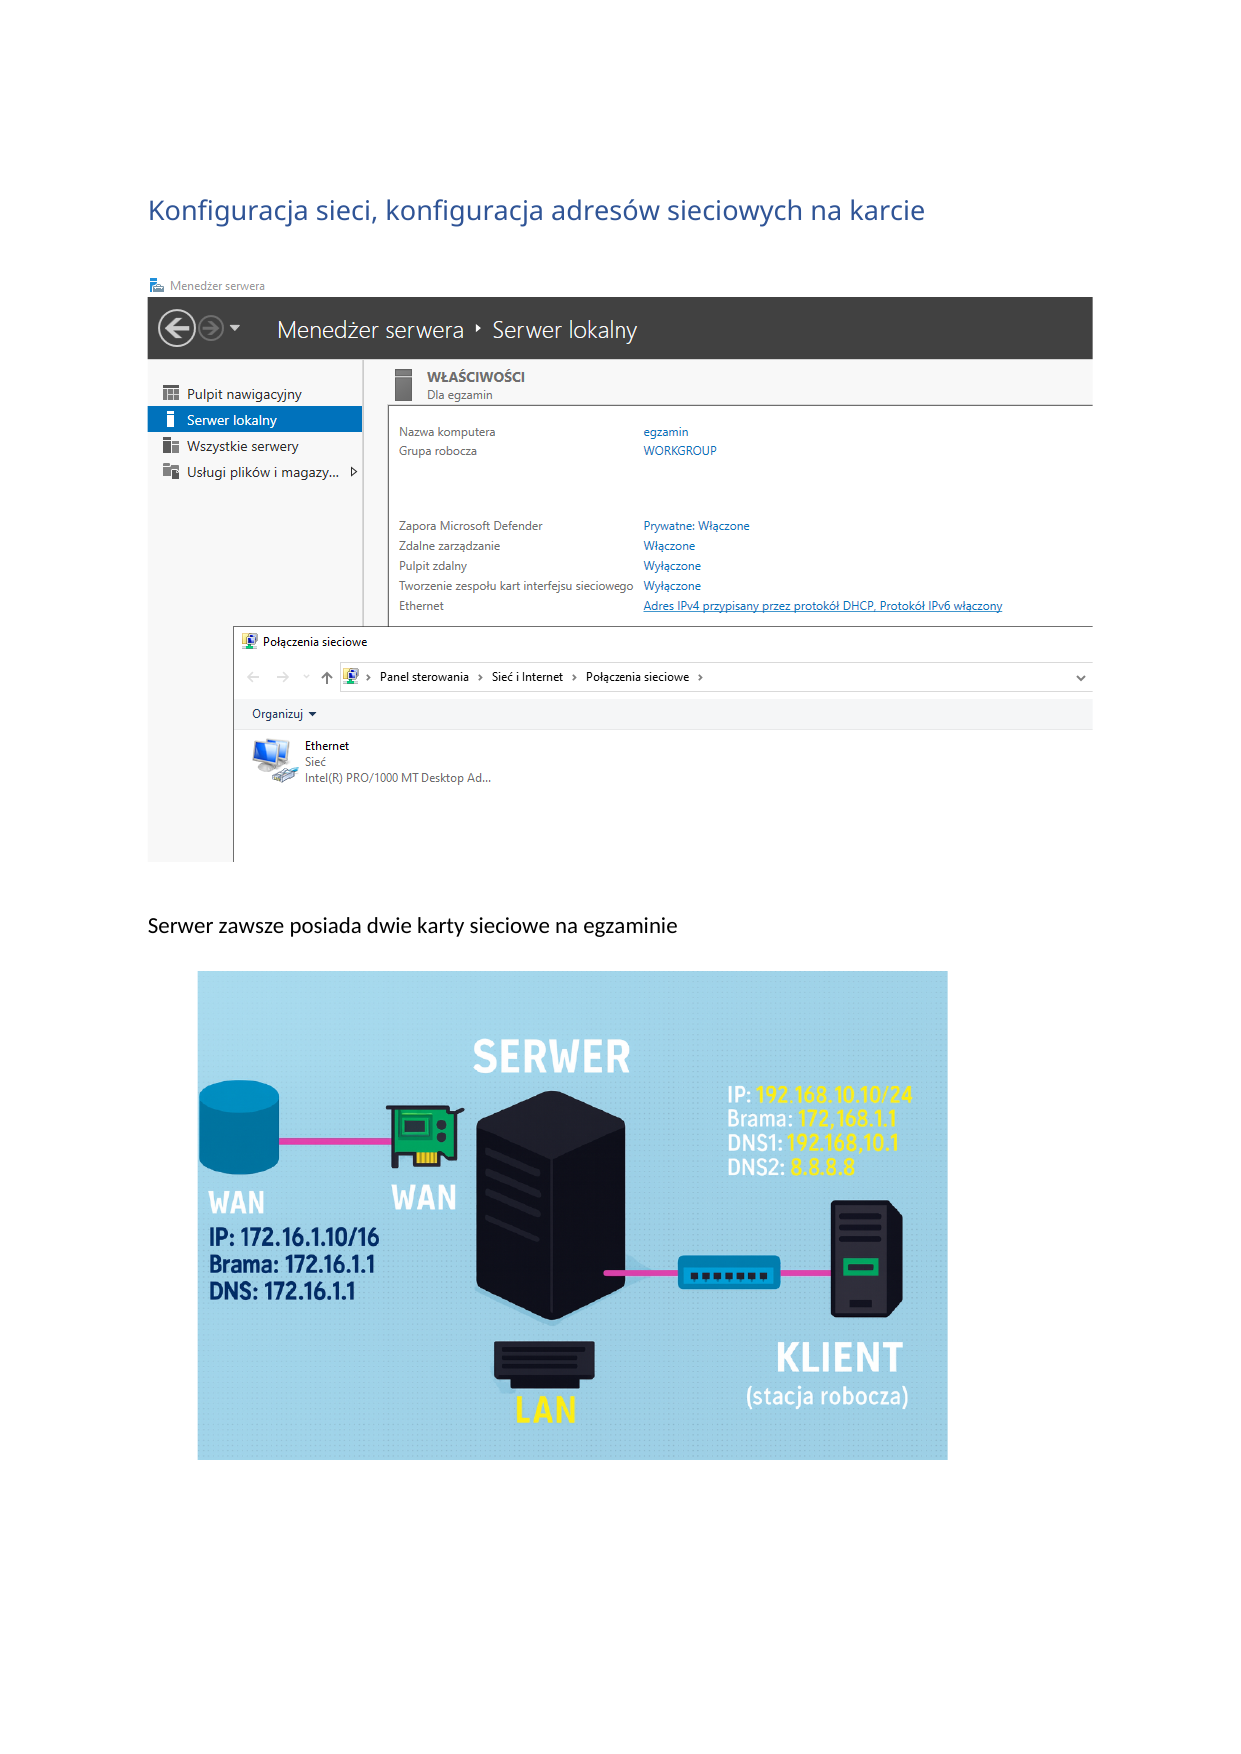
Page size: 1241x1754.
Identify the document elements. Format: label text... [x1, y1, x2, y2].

picture [147, 275, 1093, 862]
picture [197, 971, 948, 1460]
subtitle Konfiguracja sieci, konfiguracja adresów sieciowych na karcie [148, 192, 1093, 268]
